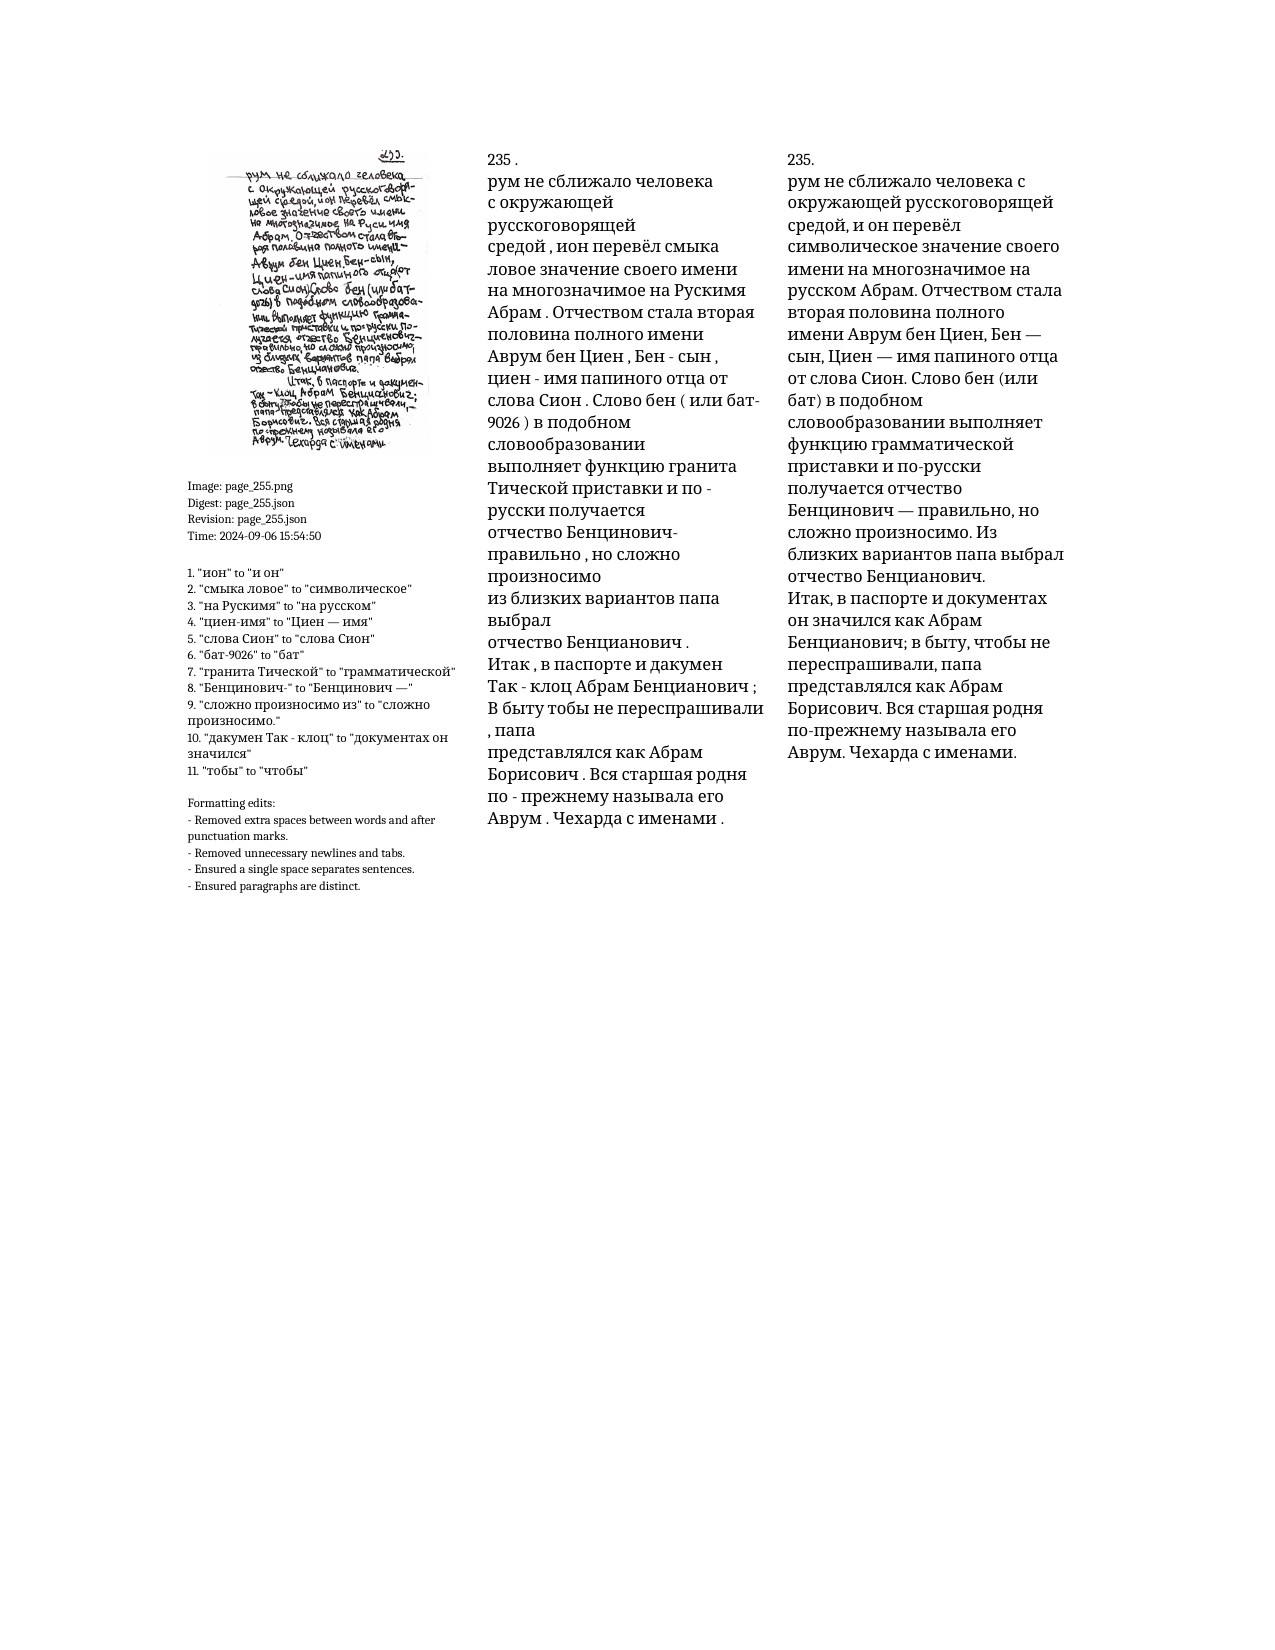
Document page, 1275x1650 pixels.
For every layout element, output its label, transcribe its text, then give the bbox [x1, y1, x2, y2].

picture [206, 150, 432, 455]
table_header Image: page_255.png Digest: page_255.json Revision: page_255.json Time: 2024-09-06 15:54:50 1. "ион" to "и он" 2. "смыка ловое" to "символическое" 3. "на Рускимя" to "на русском" 4. "циен-имя" to "Циен — имя" 5. "слова Сион" to "слова Сион" 6. "бат-9026" to "бат" 7. "гранита Тической" to "грамматической" 8. "Бенцинович-" to "Бенцинович —" 9. "сложно произносимо из" to "сложно произносимо." 10. "дакумен Так - клоц" to "документах он значился" 11. "тобы" to "чтобы" Formatting edits: - Removed extra spaces between words and after punctuation marks. - Removed unnecessary newlines and tabs. - Ensured a single space separates sentences. - Ensured paragraphs are distinct. [176, 150, 476, 1500]
table_header 235. рум не сближало человека с окружающей русскоговорящей средой, и он перевёл символическое значение своего имени на многозначимое на русском Абрам. Отчеством стала вторая половина полного имени Аврум бен Циен, Бен — сын, Циен — имя папиного отца от слова Сион. Слово бен (или бат) в подобном словообразовании выполняет функцию грамматической приставки и по-русски получается отчество Бенцинович — правильно, но сложно произносимо. Из близких вариантов папа выбрал отчество Бенцианович. Итак, в паспорте и документах он значился как Абрам Бенцианович; в быту, чтобы не переспрашивали, папа представлялся как Абрам Борисович. Вся старшая родня по-прежнему называла его Аврум. Чехарда с именами. [776, 150, 1076, 1500]
table_header 235 . рум не сближало человека с окружающей русскоговорящей средой , ион перевёл смыка ловое значение своего имени на многозначимое на Рускимя Абрам . Отчеством стала вторая половина полного имени Аврум бен Циен , Бен - сын , циен - имя папиного отца от слова Сион . Слово бен ( или бат- 9026 ) в подобном словообразовании выполняет функцию гранита Тической приставки и по - русски получается отчество Бенцинович- правильно , но сложно произносимо из близких вариантов папа выбрал отчество Бенцианович . Итак , в паспорте и дакумен Так - клоц Абрам Бенцианович ; В быту тобы не переспрашивали , папа представлялся как Абрам Борисович . Вся старшая родня по - прежнему называла его Аврум . Чехарда с именами . [476, 150, 776, 1500]
